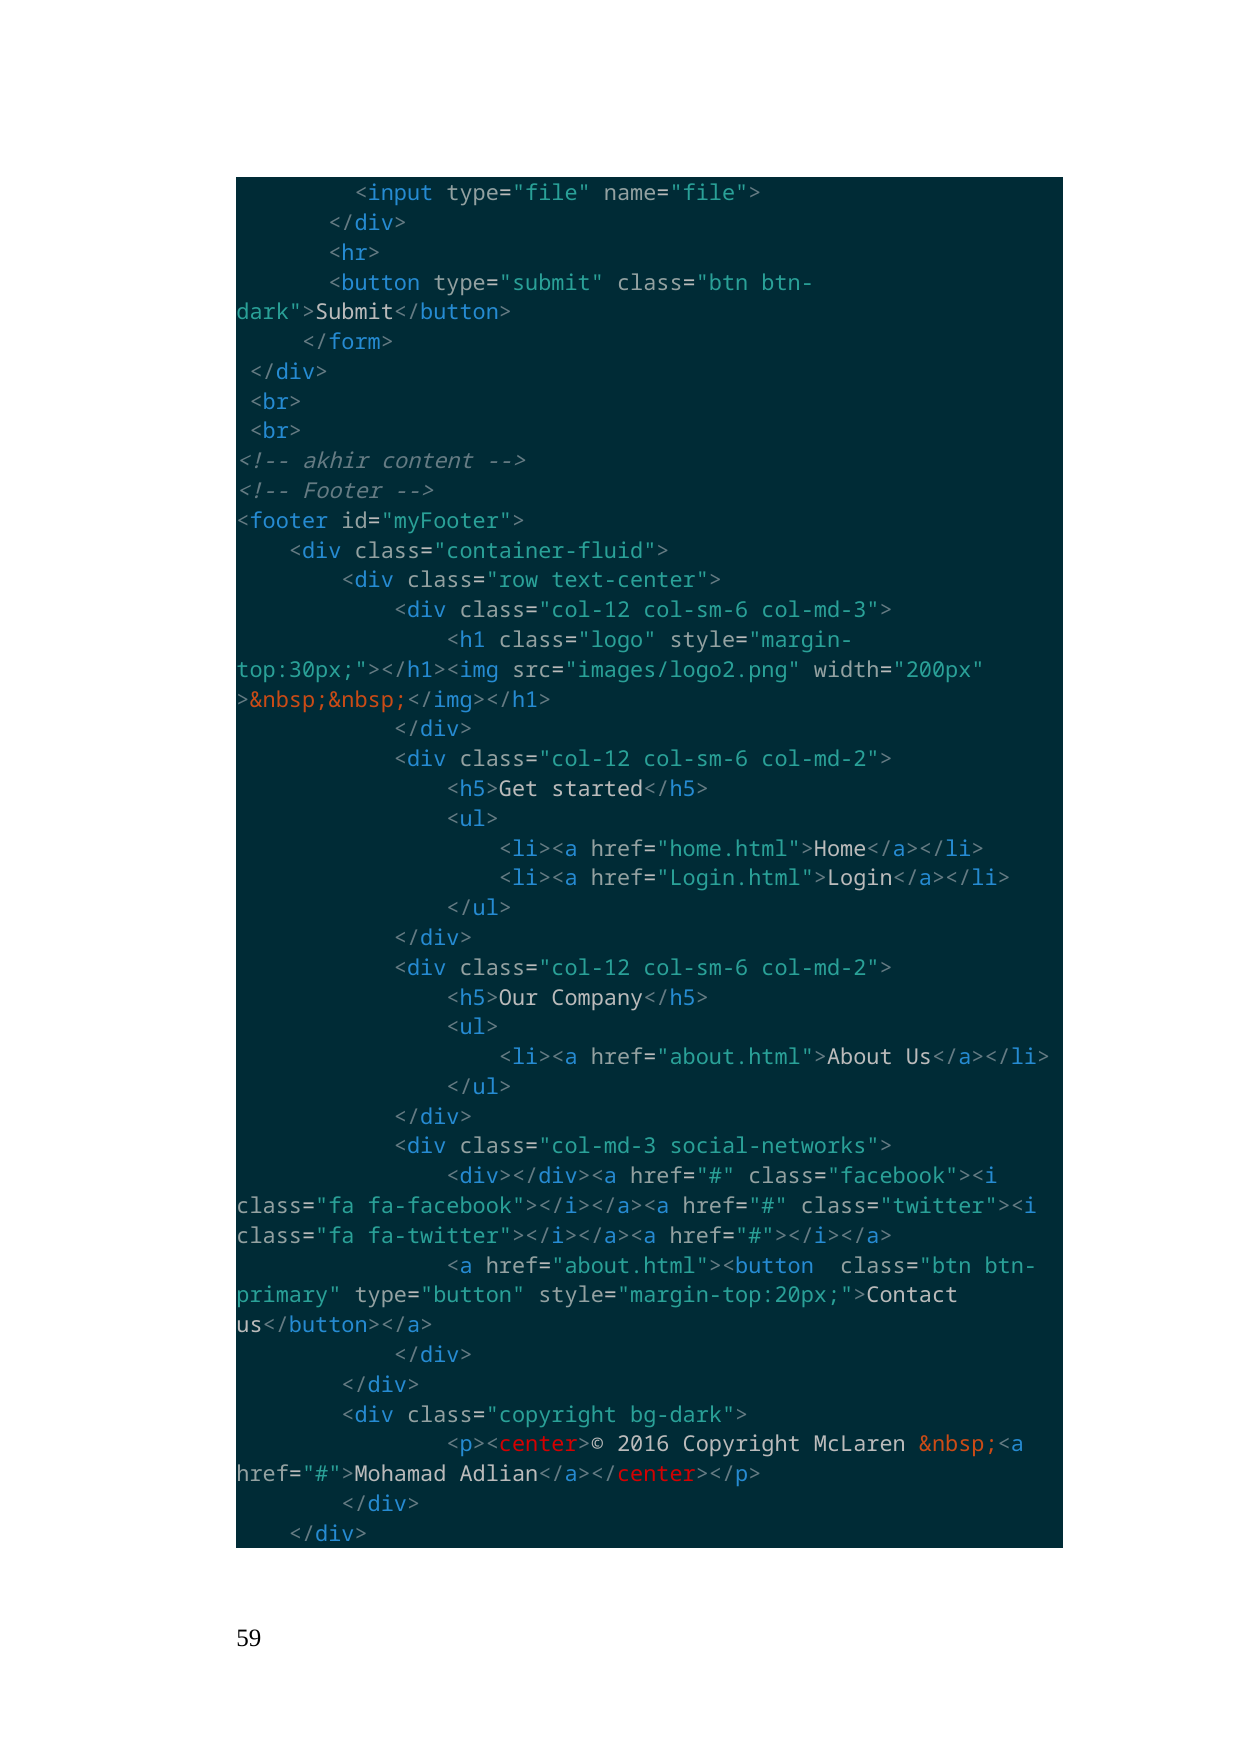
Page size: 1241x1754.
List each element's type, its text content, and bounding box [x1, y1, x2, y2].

text </div> [236, 1369, 1063, 1399]
text <p><center>© 2016 Copyright McLaren &nbsp;<a href="#">Mohamad Adlian</a></center></p> [236, 1428, 1063, 1488]
text <h1 class="logo" style="margin-top:30px;"></h1><img src="images/logo2.png" width="200px" >&nbsp;&nbsp;</img></h1> [236, 624, 1063, 713]
text <ul> [236, 1011, 1063, 1041]
text <div class="col-md-3 social-networks"> [236, 1131, 1063, 1160]
text <input type="file" name="file"> [236, 177, 1063, 207]
text <!-- akhir content --> [236, 445, 1063, 475]
text </div> [236, 207, 1063, 237]
text <a href="about.html"><button class="btn btn-primary" type="button" style="margin-top:20px;">Contact us</button></a> [236, 1250, 1063, 1339]
text <li><a href="about.html">About Us</a></li> [236, 1041, 1063, 1071]
text </div> [236, 1339, 1063, 1369]
text </div> [236, 356, 1063, 386]
text <button type="submit" class="btn btn-dark">Submit</button> [236, 267, 1063, 326]
text <div></div><a href="#" class="facebook"><i class="fa fa-facebook"></i></a><a href="#" class="twitter"><i class="fa fa-twitter"></i></a><a href="#"></i></a> [236, 1160, 1063, 1250]
text </ul> [236, 892, 1063, 922]
text <h5>Our Company</h5> [236, 982, 1063, 1011]
text <br> [236, 386, 1063, 416]
text </ul> [236, 1071, 1063, 1101]
text </div> [236, 1101, 1063, 1131]
text </div> [236, 1518, 1063, 1548]
text <ul> [236, 803, 1063, 833]
text <div class="col-12 col-sm-6 col-md-3"> [236, 594, 1063, 624]
text <hr> [236, 237, 1063, 267]
text <!-- Footer --> [236, 475, 1063, 505]
text <div class="col-12 col-sm-6 col-md-2"> [236, 743, 1063, 773]
text <footer id="myFooter"> [236, 505, 1063, 535]
text <li><a href="Login.html">Login</a></li> [236, 862, 1063, 892]
text <div class="copyright bg-dark"> [236, 1399, 1063, 1428]
text </div> [236, 713, 1063, 743]
text </div> [236, 1488, 1063, 1518]
text <li><a href="home.html">Home</a></li> [236, 833, 1063, 862]
text <br> [236, 416, 1063, 445]
text <div class="col-12 col-sm-6 col-md-2"> [236, 952, 1063, 982]
text </form> [236, 326, 1063, 356]
text <h5>Get started</h5> [236, 773, 1063, 803]
text <div class="container-fluid"> [236, 535, 1063, 564]
text </div> [236, 922, 1063, 952]
text <div class="row text-center"> [236, 564, 1063, 594]
